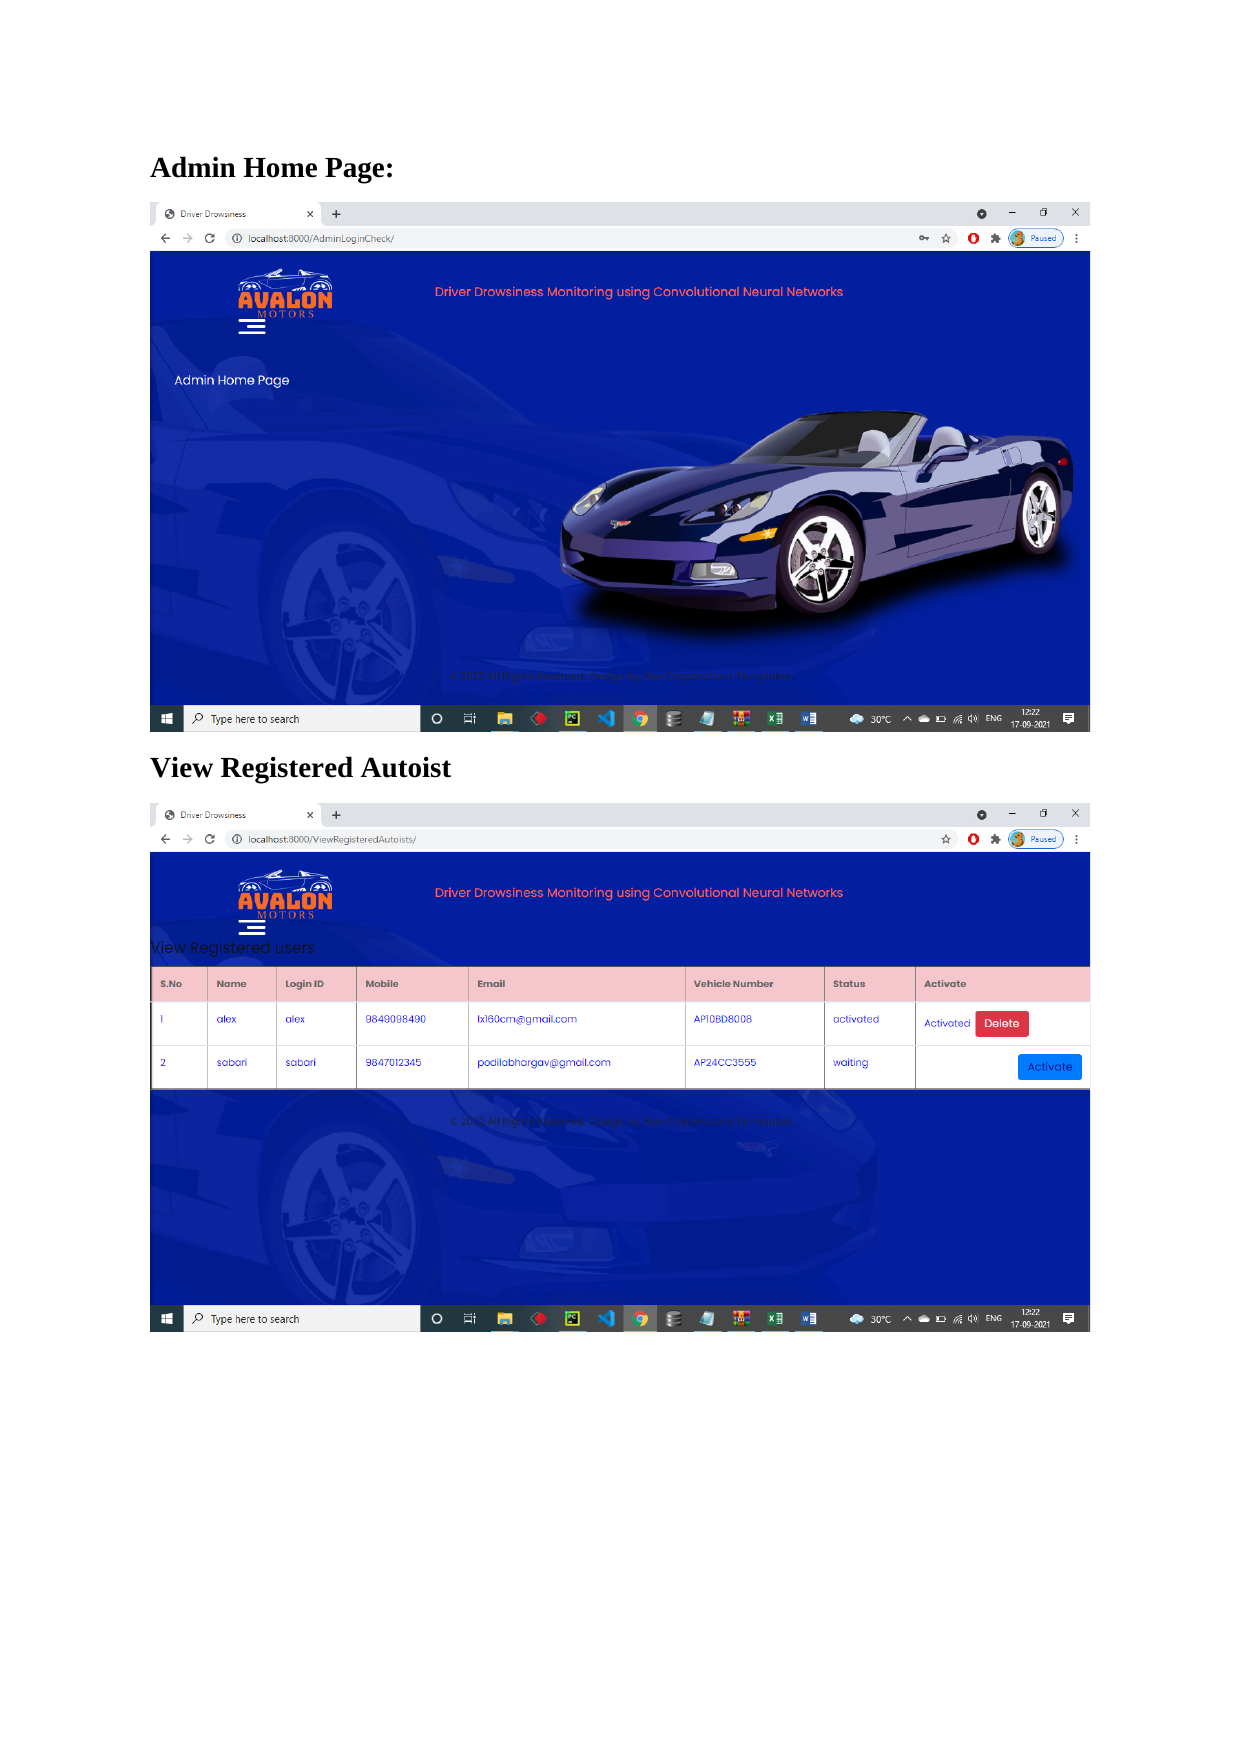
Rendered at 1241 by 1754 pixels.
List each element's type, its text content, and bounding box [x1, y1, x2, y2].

text Admin Home Page: [150, 150, 1090, 183]
text View Registered Autoist [150, 750, 1090, 784]
picture [150, 803, 1091, 1332]
picture [150, 202, 1091, 732]
